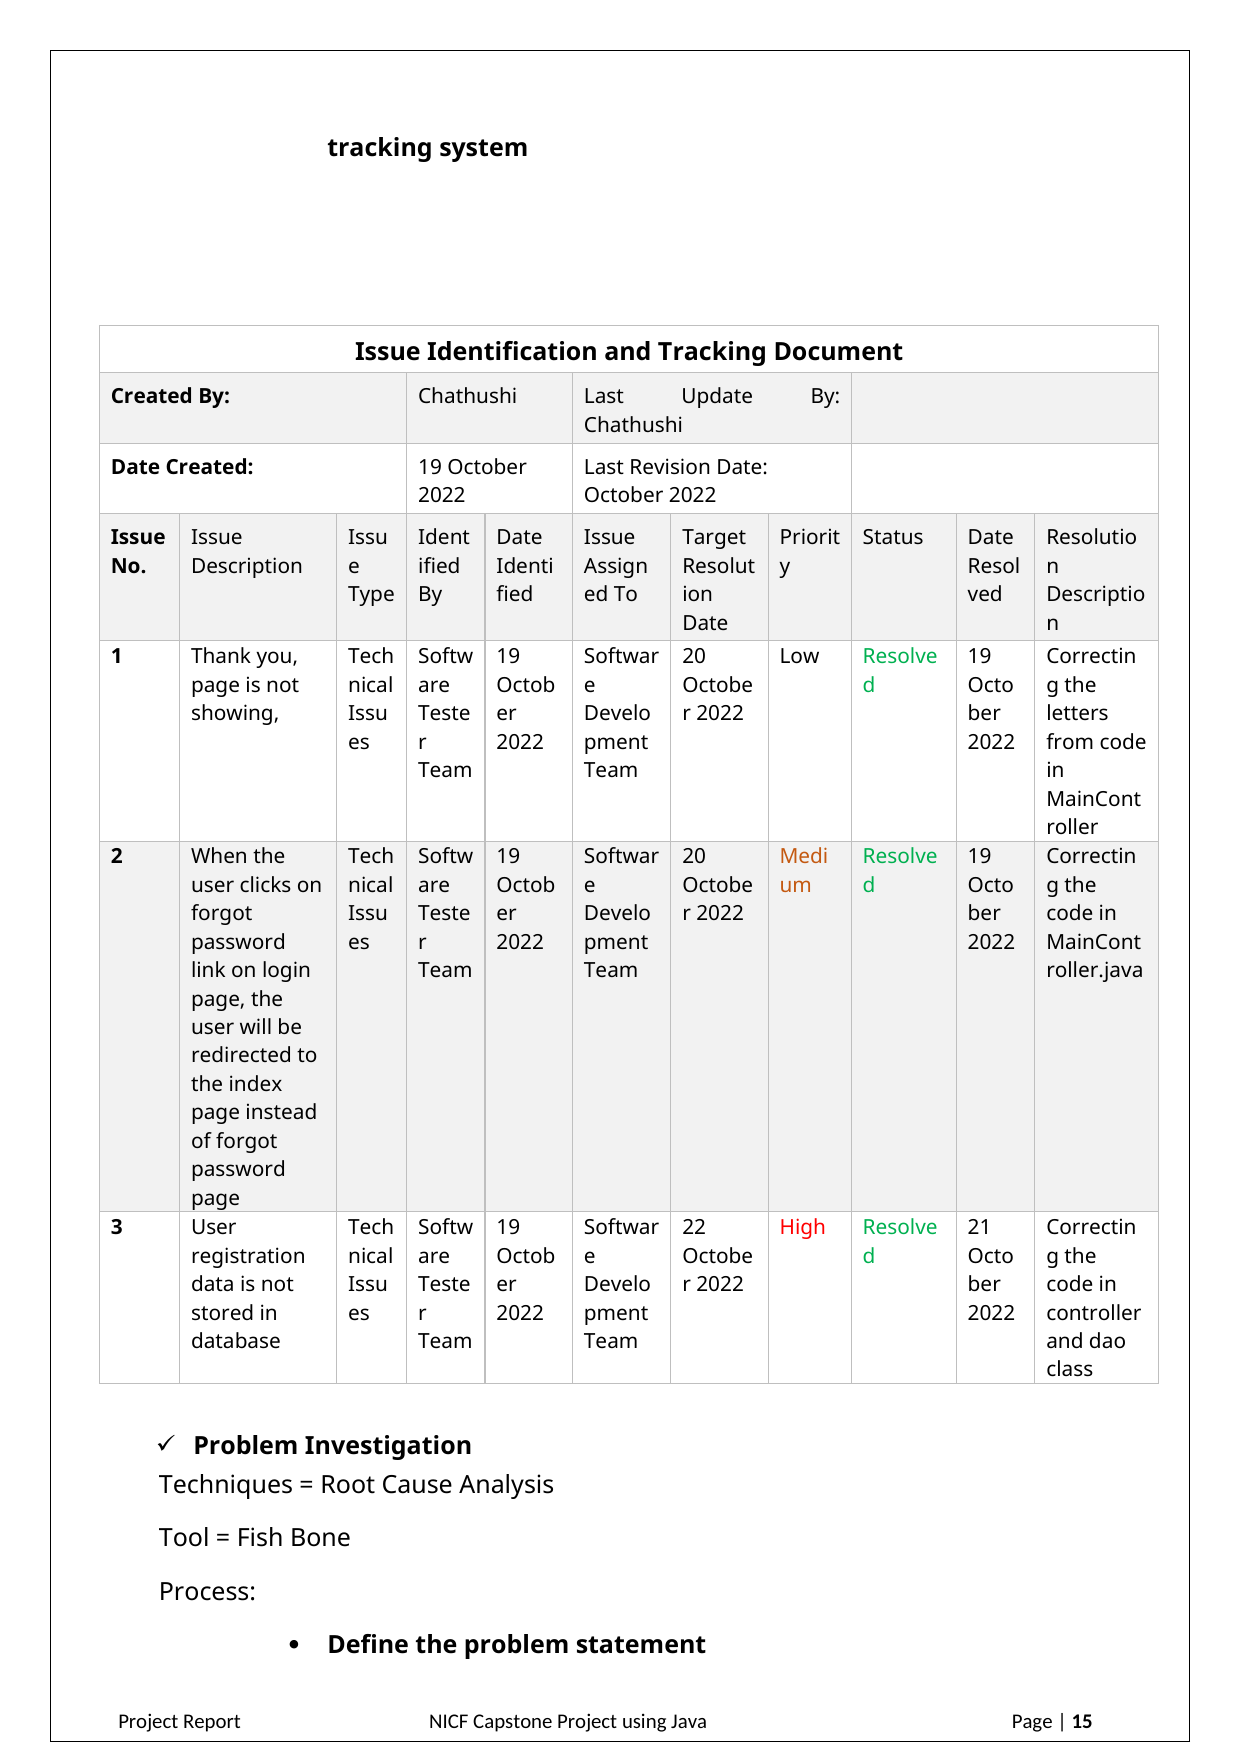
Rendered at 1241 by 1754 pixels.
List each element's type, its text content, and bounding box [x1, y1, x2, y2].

table_cell Resolved [852, 1212, 956, 1383]
table_cell Software Tester Team [407, 641, 484, 841]
table_cell Identified By [407, 514, 484, 640]
table_cell Issue No. [100, 514, 179, 640]
table_cell Software Tester Team [407, 1212, 484, 1383]
table_cell Chathushi [407, 373, 572, 443]
table_cell Technical Issues [337, 1212, 406, 1383]
table_cell Software Development Team [573, 641, 670, 841]
table_cell Issue Type [337, 514, 406, 640]
table_cell 19 October 2022 [957, 842, 1034, 1211]
table_cell 19 October 2022 [407, 444, 572, 513]
table_cell Low [769, 641, 851, 841]
table_cell [852, 444, 1158, 513]
table_cell When the user clicks on forgot password link on login page, the user will be redirected to the index page instead of forgot password page [180, 842, 336, 1211]
table_cell Technical Issues [337, 641, 406, 841]
text Techniques = Root Cause Analysis [159, 1466, 1122, 1501]
list Define the problem statement [289, 1627, 1122, 1661]
table_cell Resolution Description [1035, 514, 1158, 640]
text Tool = Fish Bone [159, 1520, 1122, 1554]
table_cell Target Resolution Date [671, 514, 768, 640]
table_cell 21 October 2022 [957, 1212, 1034, 1383]
table_cell Status [852, 514, 956, 640]
table_cell Software Development Team [573, 842, 670, 1211]
table_header Issue Identification and Tracking Document [100, 326, 1158, 372]
table_cell 19 October 2022 [486, 641, 572, 841]
table_cell Thank you, page is not showing, [180, 641, 336, 841]
table_cell Software Tester Team [407, 842, 484, 1211]
table_cell [852, 373, 1158, 443]
table_cell 19 October 2022 [486, 1212, 572, 1383]
table_cell 2 [100, 842, 179, 1211]
table_cell Software Development Team [573, 1212, 670, 1383]
table_cell Date Resolved [957, 514, 1034, 640]
table_cell 20 October 2022 [671, 842, 768, 1211]
table_cell 19 October 2022 [957, 641, 1034, 841]
table_cell Medium [769, 842, 851, 1211]
table_cell Resolved [852, 641, 956, 841]
table_cell 22 October 2022 [671, 1212, 768, 1383]
table_cell Resolved [852, 842, 956, 1211]
table_cell 1 [100, 641, 179, 841]
table_cell Correcting the code in controller and dao class [1035, 1212, 1158, 1383]
table_cell 20 October 2022 [671, 641, 768, 841]
table_cell Technical Issues [337, 842, 406, 1211]
text Process: [159, 1573, 1122, 1607]
table_cell Date Identified [486, 514, 572, 640]
list Problem Investigation [156, 1427, 1122, 1461]
table_cell Last Update By: Chathushi [573, 373, 851, 443]
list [289, 130, 1122, 164]
table_cell Date Created: [100, 444, 406, 513]
table_cell Issue Assigned To [573, 514, 670, 640]
table_cell Correcting the code in MainController.java [1035, 842, 1158, 1211]
table_cell 3 [100, 1212, 179, 1383]
table_cell High [769, 1212, 851, 1383]
table_cell Created By: [100, 373, 406, 443]
table_cell Correcting the letters from code in MainController [1035, 641, 1158, 841]
table_cell Last Revision Date: October 2022 [573, 444, 851, 513]
table_cell User registration data is not stored in database [180, 1212, 336, 1383]
table_cell 19 October 2022 [486, 842, 572, 1211]
table_cell Issue Description [180, 514, 336, 640]
table_cell Priority [769, 514, 851, 640]
